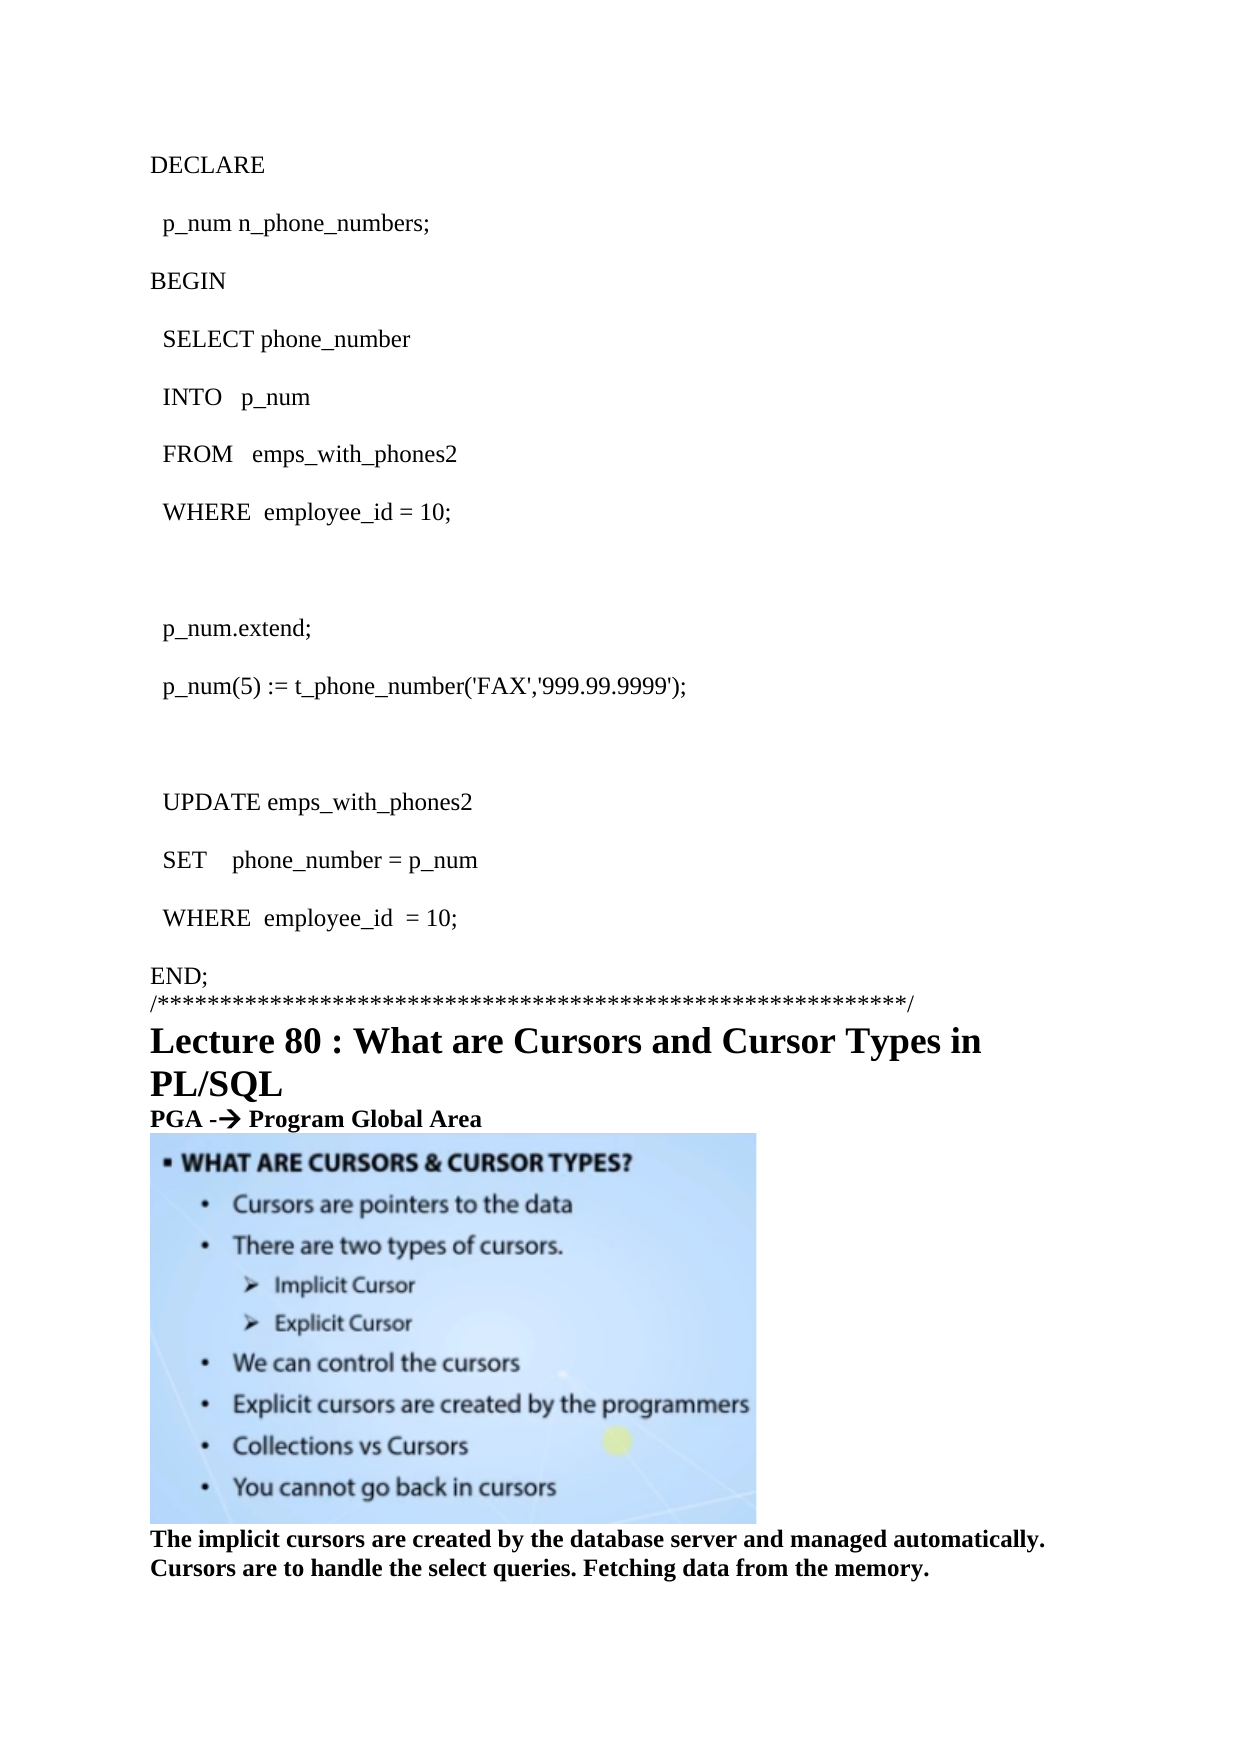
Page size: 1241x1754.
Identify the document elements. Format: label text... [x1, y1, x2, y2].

text PGA - Program Global Area [150, 1104, 1090, 1133]
text FROM emps_with_phones2 [150, 439, 1090, 468]
text p_num(5) := t_phone_number('FAX','999.99.9999'); [150, 671, 1090, 700]
text UPDATE emps_with_phones2 [150, 787, 1090, 816]
picture [150, 1133, 757, 1524]
text p_num n_phone_numbers; [150, 208, 1090, 237]
text DECLARE [150, 150, 1090, 179]
text INTO p_num [150, 382, 1090, 410]
text SELECT phone_number [150, 324, 1090, 352]
text END; [150, 961, 1090, 989]
text The implicit cursors are created by the database server and managed automatically. Cursors are to handle the select queries. Fetching data from the memory. [150, 1524, 1090, 1581]
text SET phone_number = p_num [150, 845, 1090, 874]
text Lecture 80 : What are Cursors and Cursor Types in PL/SQL [150, 1018, 1090, 1104]
text /************************************************************/ [150, 989, 1090, 1018]
text WHERE employee_id = 10; [150, 497, 1090, 526]
text WHERE employee_id = 10; [150, 903, 1090, 932]
text p_num.extend; [150, 613, 1090, 642]
text BEGIN [150, 266, 1090, 294]
